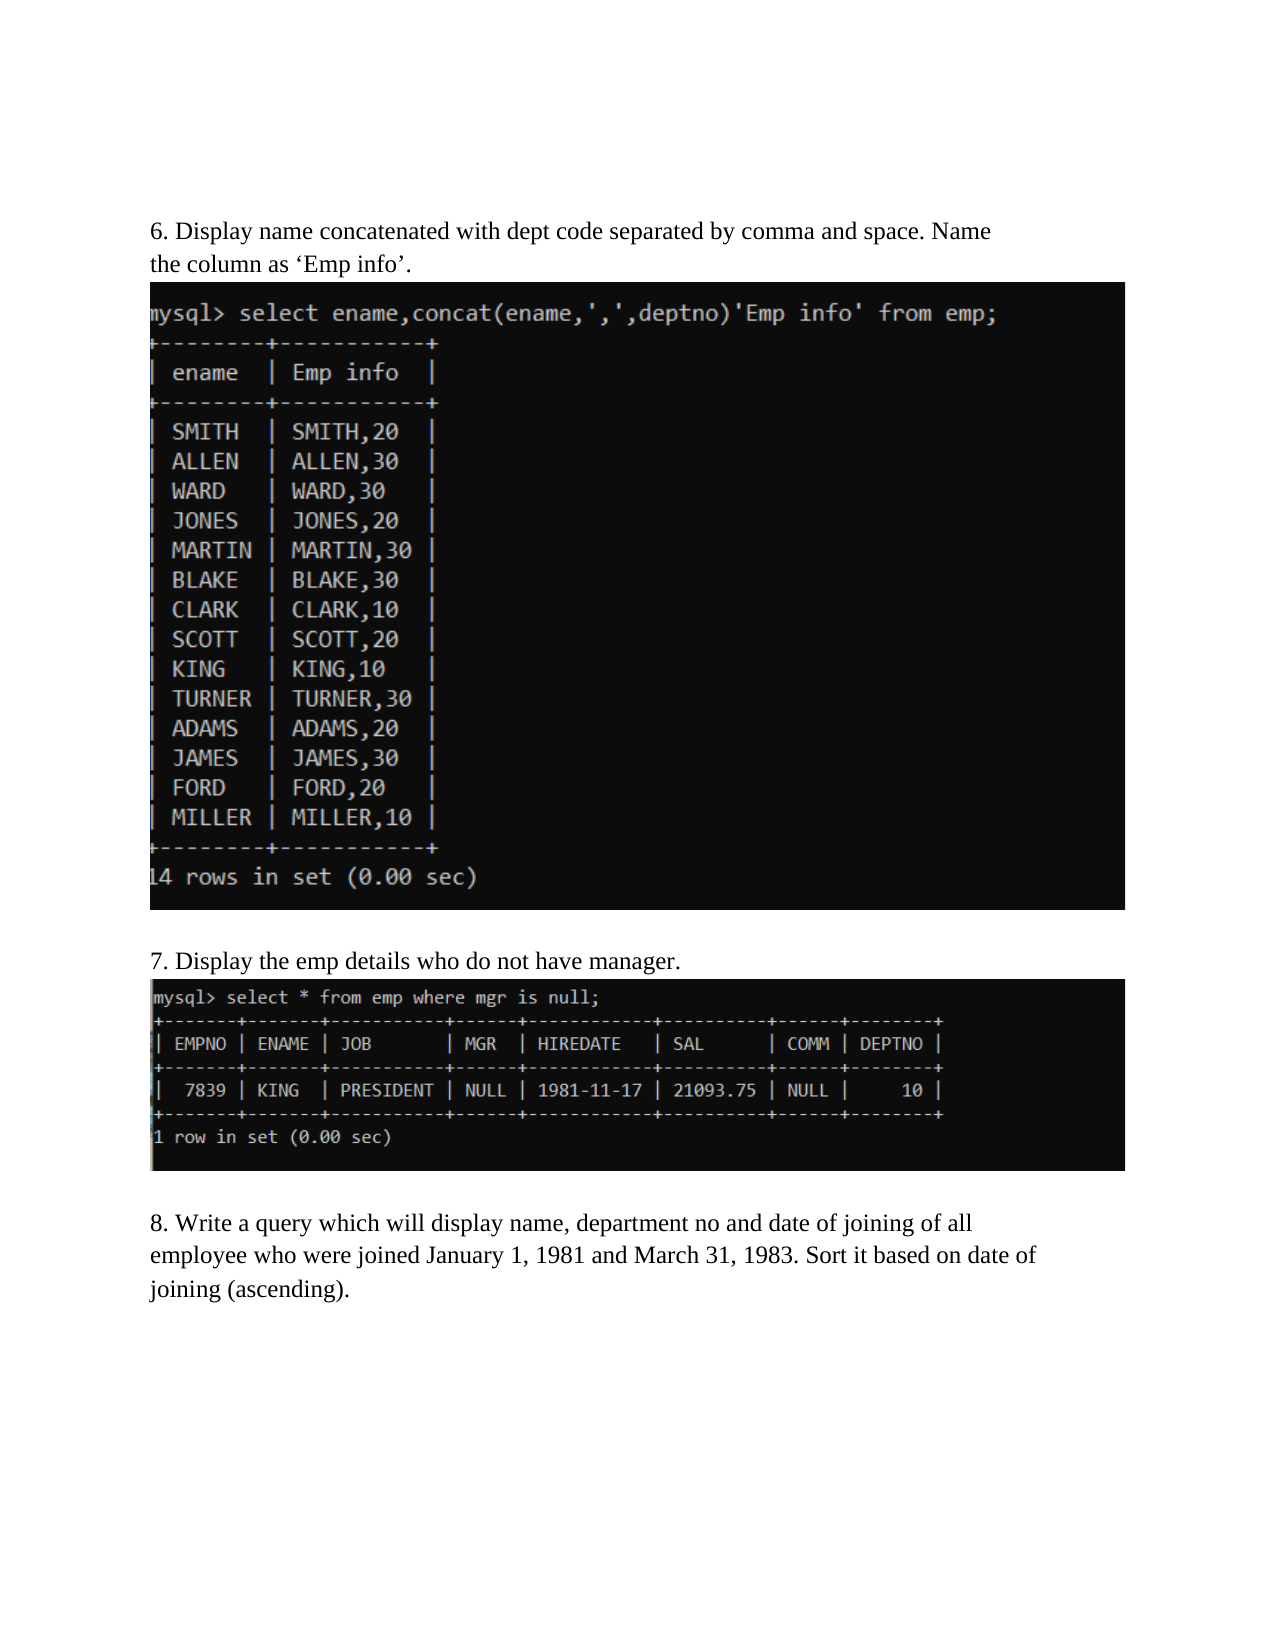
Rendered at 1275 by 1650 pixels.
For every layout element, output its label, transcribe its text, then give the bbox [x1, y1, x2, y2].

picture [150, 979, 1125, 1171]
text 7. Display the emp details who do not have manager. [150, 946, 1125, 975]
text 8. Write a query which will display name, department no and date of joining of all [150, 1208, 1125, 1236]
text employee who were joined January 1, 1981 and March 31, 1983. Sort it based on date of [150, 1241, 1125, 1269]
text the column as ‘Emp info’. [150, 249, 1125, 278]
text 6. Display name concatenated with dept code separated by comma and space. Name [150, 216, 1125, 245]
text joining (ascending). [150, 1274, 1125, 1302]
picture [150, 282, 1125, 910]
